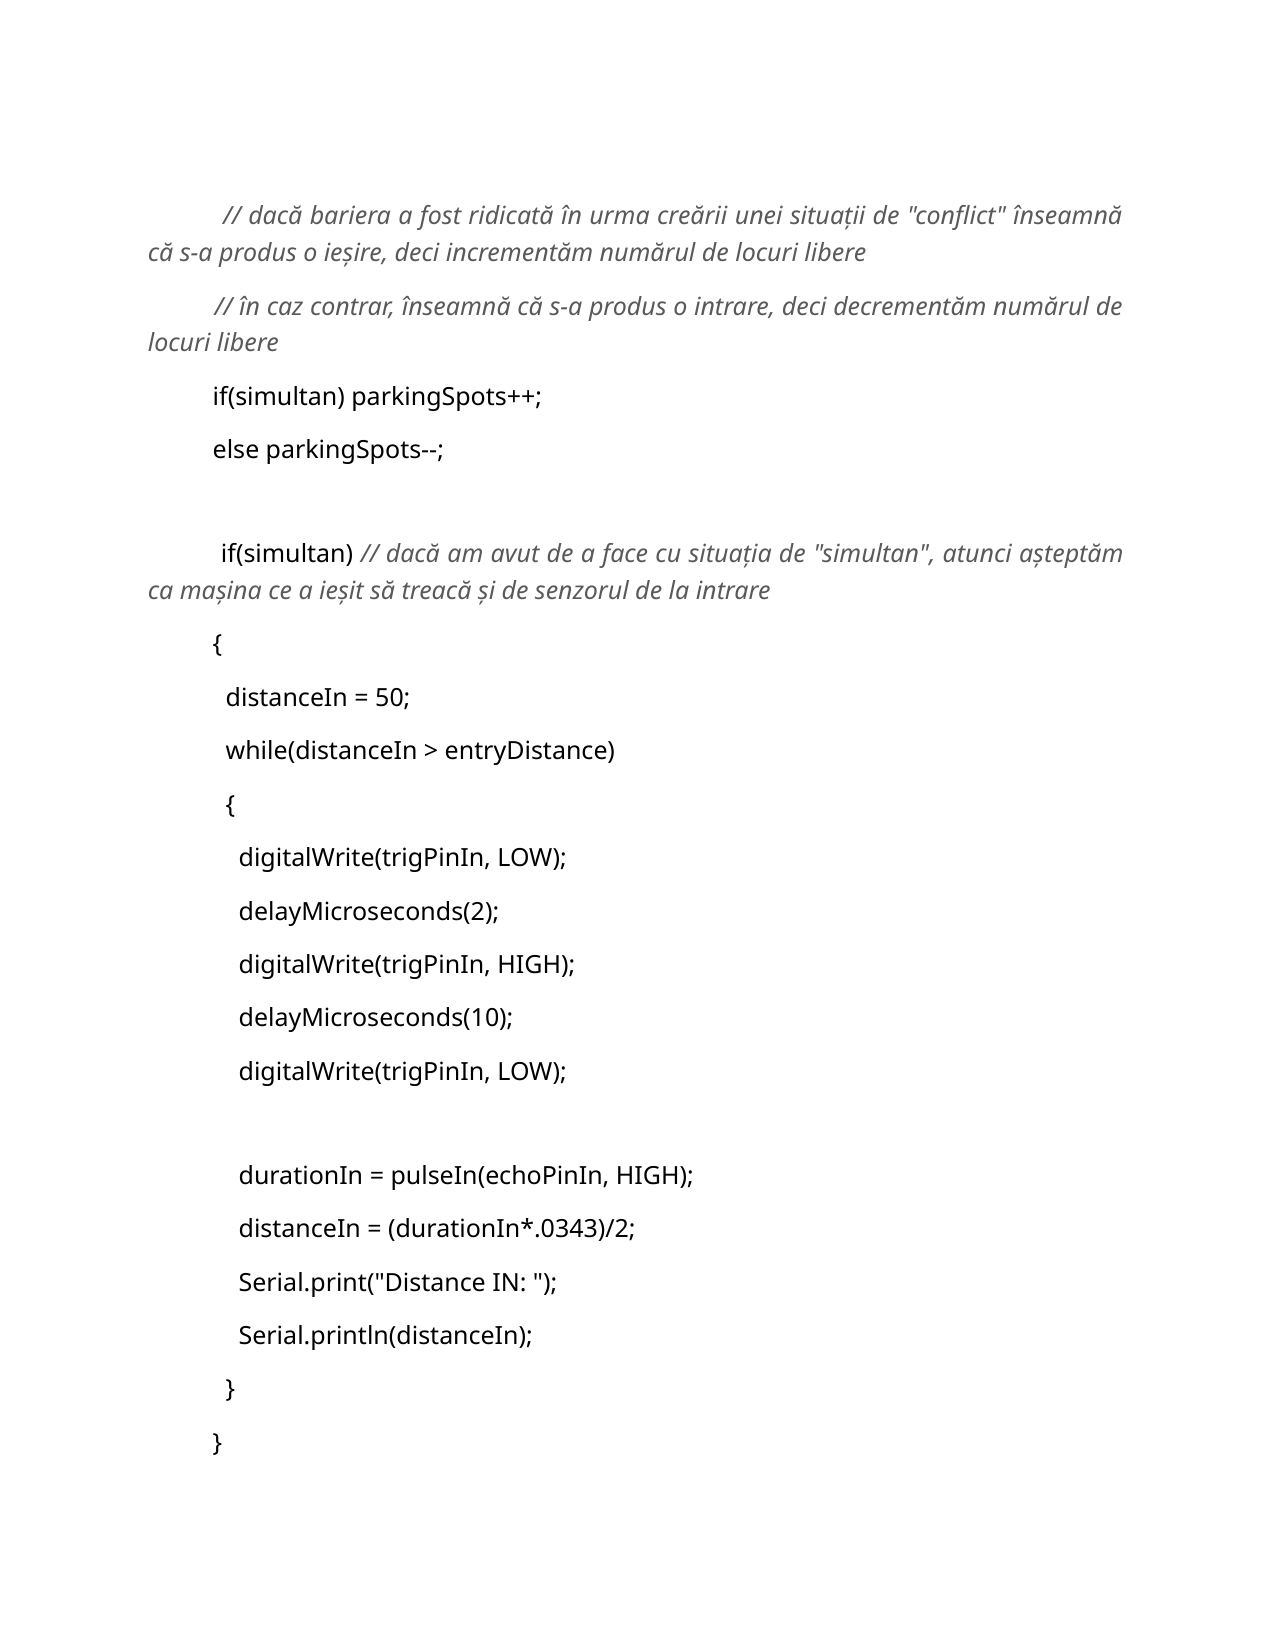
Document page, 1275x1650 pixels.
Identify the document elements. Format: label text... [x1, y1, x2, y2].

text // dacă bariera a fost ridicată în urma creării unei situații de "conflict" înseamnă că s-a produs o ieșire, deci incrementăm numărul de locuri libere [148, 198, 1127, 269]
text if(simultan) parkingSpots++; [148, 378, 1127, 412]
text digitalWrite(trigPinIn, LOW); [148, 1053, 1127, 1087]
text { [148, 626, 1127, 660]
text distanceIn = 50; [148, 679, 1127, 713]
text else parkingSpots--; [148, 432, 1127, 466]
text digitalWrite(trigPinIn, HIGH); [148, 947, 1127, 981]
text } [148, 1424, 1127, 1458]
text while(distanceIn > entryDistance) [148, 733, 1127, 767]
text Serial.print("Distance IN: "); [148, 1264, 1127, 1298]
text Serial.println(distanceIn); [148, 1318, 1127, 1352]
text durationIn = pulseIn(echoPinIn, HIGH); [148, 1157, 1127, 1191]
text delayMicroseconds(10); [148, 1000, 1127, 1034]
text distanceIn = (durationIn*.0343)/2; [148, 1211, 1127, 1245]
text } [148, 1371, 1127, 1405]
text digitalWrite(trigPinIn, LOW); [148, 840, 1127, 874]
text { [148, 786, 1127, 820]
text delayMicroseconds(2); [148, 893, 1127, 927]
text if(simultan) // dacă am avut de a face cu situația de "simultan", atunci așteptăm ca mașina ce a ieșit să treacă și de senzorul de la intrare [148, 536, 1127, 607]
text // în caz contrar, înseamnă că s-a produs o intrare, deci decrementăm numărul de locuri libere [148, 288, 1127, 359]
